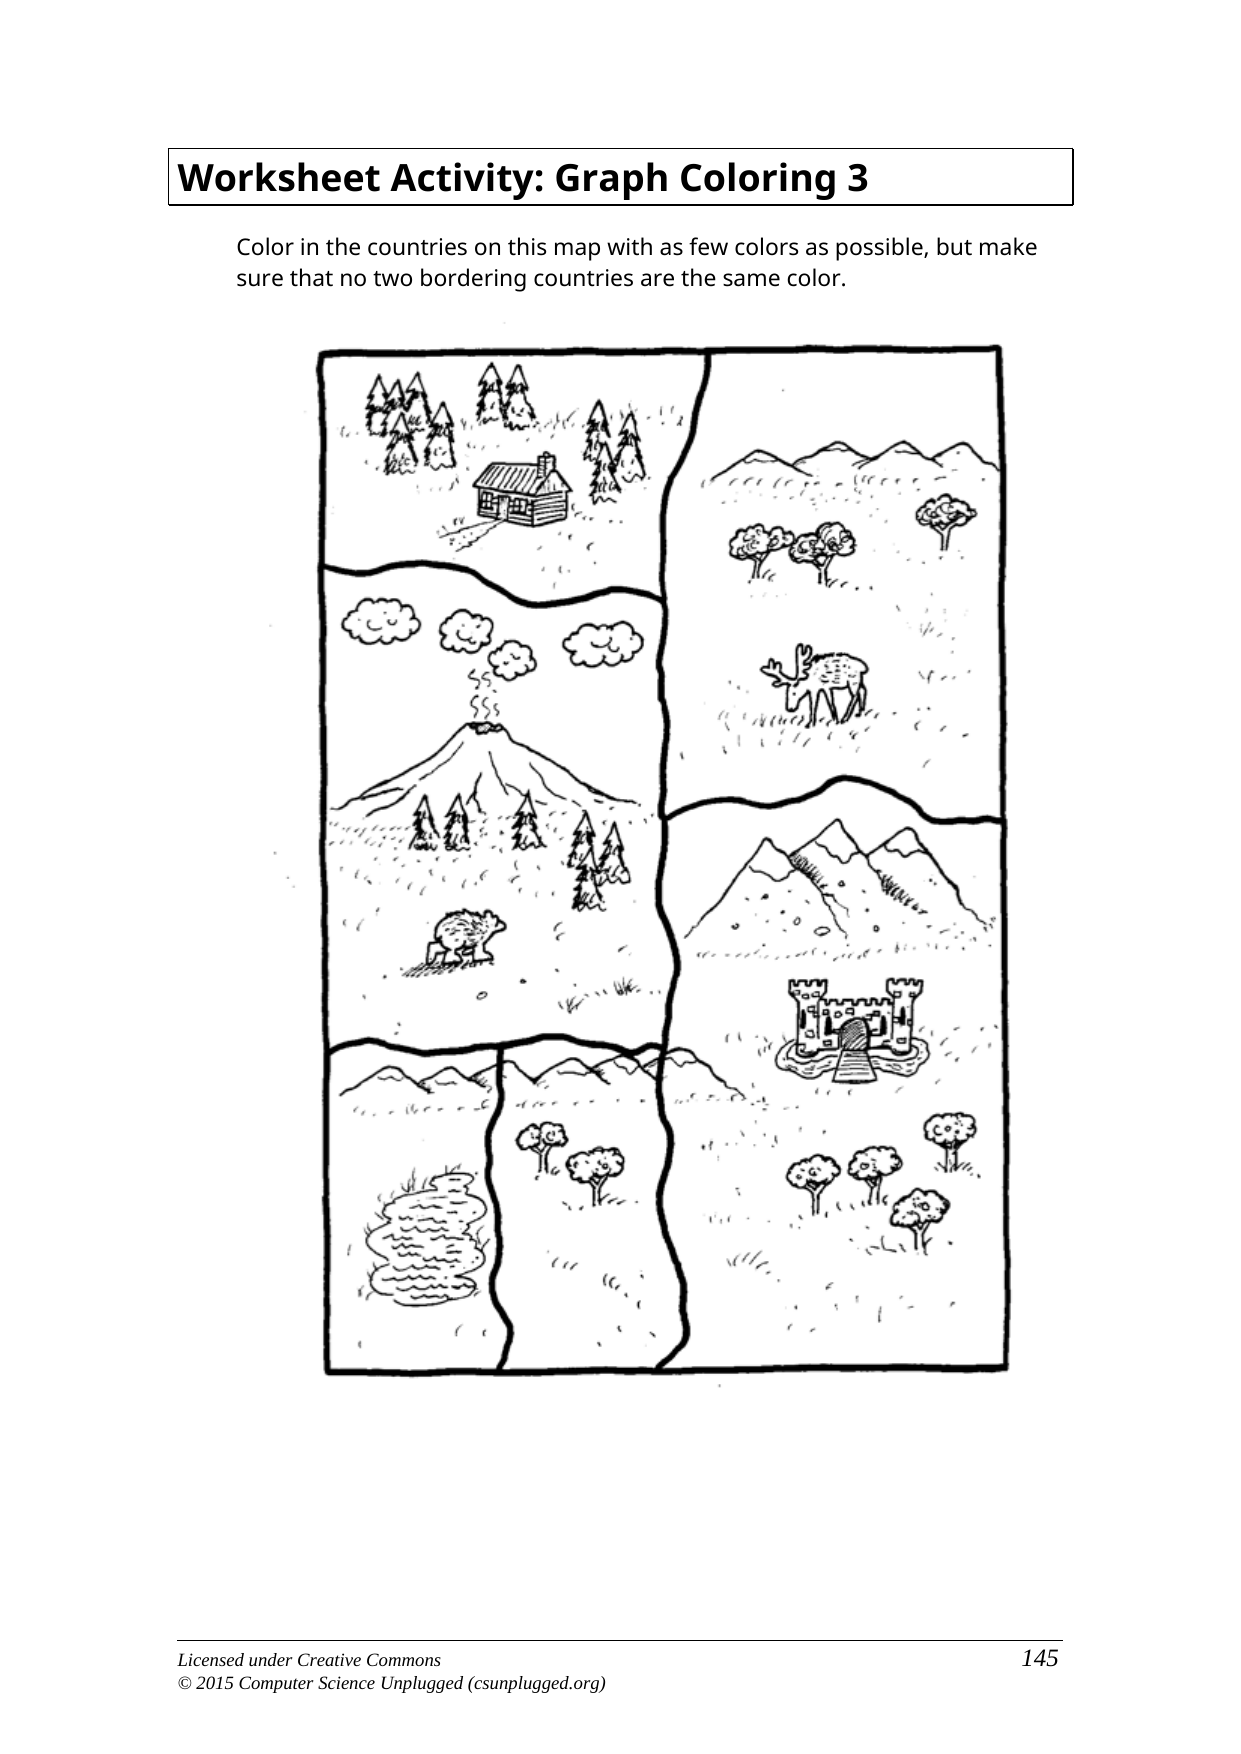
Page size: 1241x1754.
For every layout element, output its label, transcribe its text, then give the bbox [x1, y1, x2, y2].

picture [265, 318, 1034, 1404]
text Color in the countries on this map with as few colors as possible, but make sure that no two bordering countries are the same color. [236, 231, 1063, 293]
title Worksheet Activity: Graph Coloring 3 [169, 149, 1072, 204]
